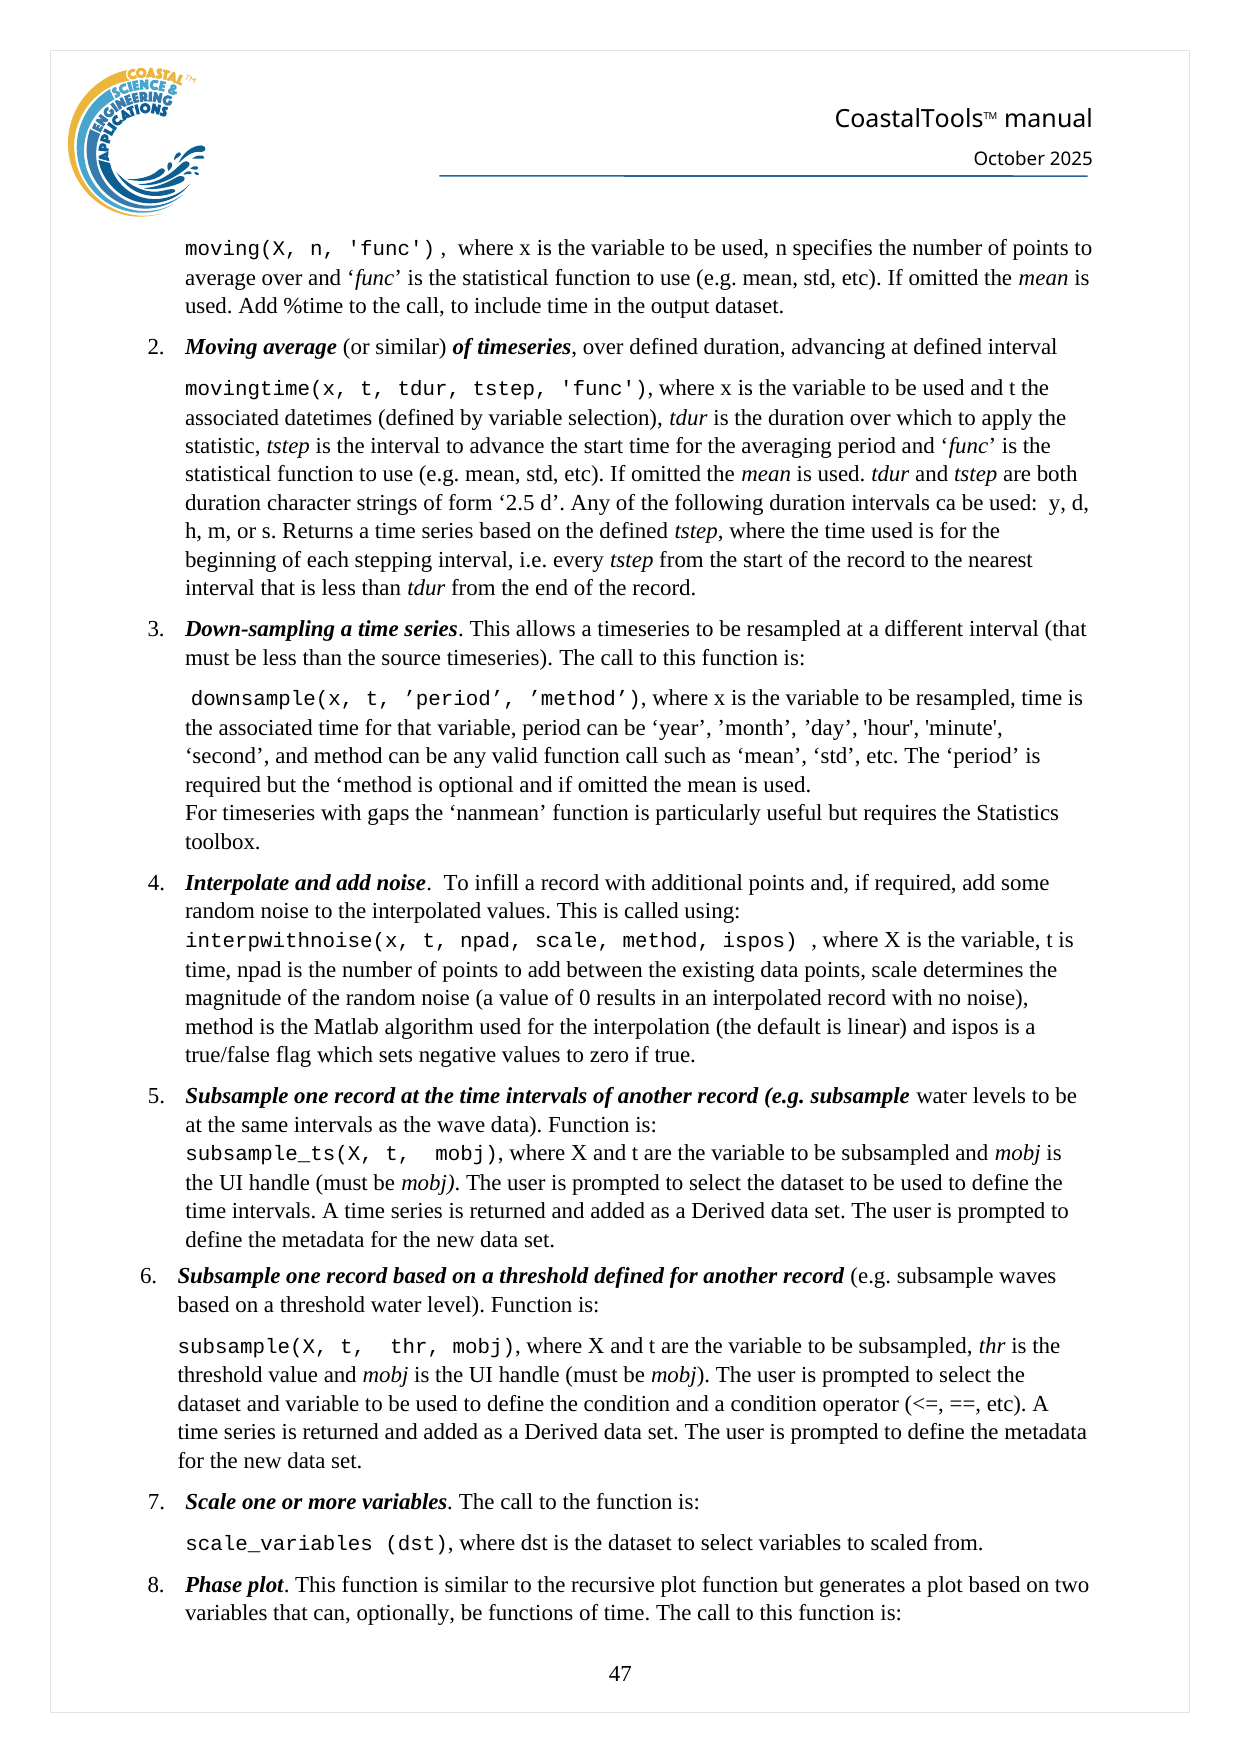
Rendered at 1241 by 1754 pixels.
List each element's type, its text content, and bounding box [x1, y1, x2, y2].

list Moving average (or similar) of timeseries, over defined duration, advancing at defined interval [147, 333, 1093, 359]
list Scale one or more variables. The call to the function is: [148, 1488, 1093, 1514]
text downsample(x, t, ’period’, ’method’), where x is the variable to be resampled, time is the associated time for that variable, period can be ‘year’, ’month’, ’day’, 'hour', 'minute', ‘second’, and method can be any valid function call such as ‘mean’, ‘std’, etc. The ‘period’ is required but the ‘method is optional and if omitted the mean is used. [185, 684, 1093, 797]
list Down-sampling a time series. This allows a timeseries to be resampled at a different interval (that must be less than the source timeseries). The call to this function is: [147, 615, 1093, 670]
text subsample(X, t, thr, mobj), where X and t are the variable to be subsampled, thr is the threshold value and mobj is the UI handle (must be mobj). The user is prompted to select the dataset and variable to be used to define the condition and a condition operator (<=, ==, etc). A time series is returned and added as a Derived data set. The user is prompted to define the metadata for the new data set. [177, 1332, 1093, 1473]
list Subsample one record at the time intervals of another record (e.g. subsample water levels to be at the same intervals as the wave data). Function is: [148, 1082, 1093, 1137]
list Subsample one record based on a threshold defined for another record (e.g. subsample waves based on a threshold water level). Function is: [140, 1262, 1093, 1317]
text movingtime(x, t, tdur, tstep, 'func'), where x is the variable to be used and t the associated datetimes (defined by variable selection), tdur is the duration over which to apply the statistic, tstep is the interval to advance the start time for the averaging period and ‘func’ is the statistical function to use (e.g. mean, std, etc). If omitted the mean is used. tdur and tstep are both duration character strings of form ‘2.5 d’. Any of the following duration intervals ca be used: y, d, h, m, or s. Returns a time series based on the defined tstep, where the time used is for the beginning of each stepping interval, i.e. every tstep from the start of the record to the nearest interval that is less than tdur from the end of the record. [185, 374, 1093, 601]
text scale_variables (dst), where dst is the dataset to select variables to scaled from. [185, 1529, 1093, 1556]
list subsample_ts(X, t, mobj), where X and t are the variable to be subsampled and mobj is the UI handle (must be mobj). The user is prompted to select the dataset to be used to define the time intervals. A time series is returned and added as a Derived data set. The user is prompted to define the metadata for the new data set. [185, 1139, 1093, 1252]
list Phase plot. This function is similar to the recursive plot function but generates a plot based on two variables that can, optionally, be functions of time. The call to this function is: [147, 1571, 1093, 1626]
text moving(X, n, 'func') , where x is the variable to be used, n specifies the number of points to average over and ‘func’ is the statistical function to use (e.g. mean, std, etc). If omitted the mean is used. Add %time to the call, to include time in the output dataset. [185, 234, 1093, 318]
text For timeseries with gaps the ‘nanmean’ function is particularly useful but requires the Statistics toolbox. [185, 799, 1093, 854]
list Interpolate and add noise. To infill a record with additional points and, if required, add some random noise to the interpolated values. This is called using: interpwithnoise(x, t, npad, scale, method, ispos) , where X is the variable, t is time, npad is the number of points to add between the existing data points, scale determines the magnitude of the random noise (a value of 0 results in an interpolated record with no noise), method is the Matlab algorithm used for the interpolation (the default is linear) and ispos is a true/false flag which sets negative values to zero if true. [148, 869, 1093, 1068]
